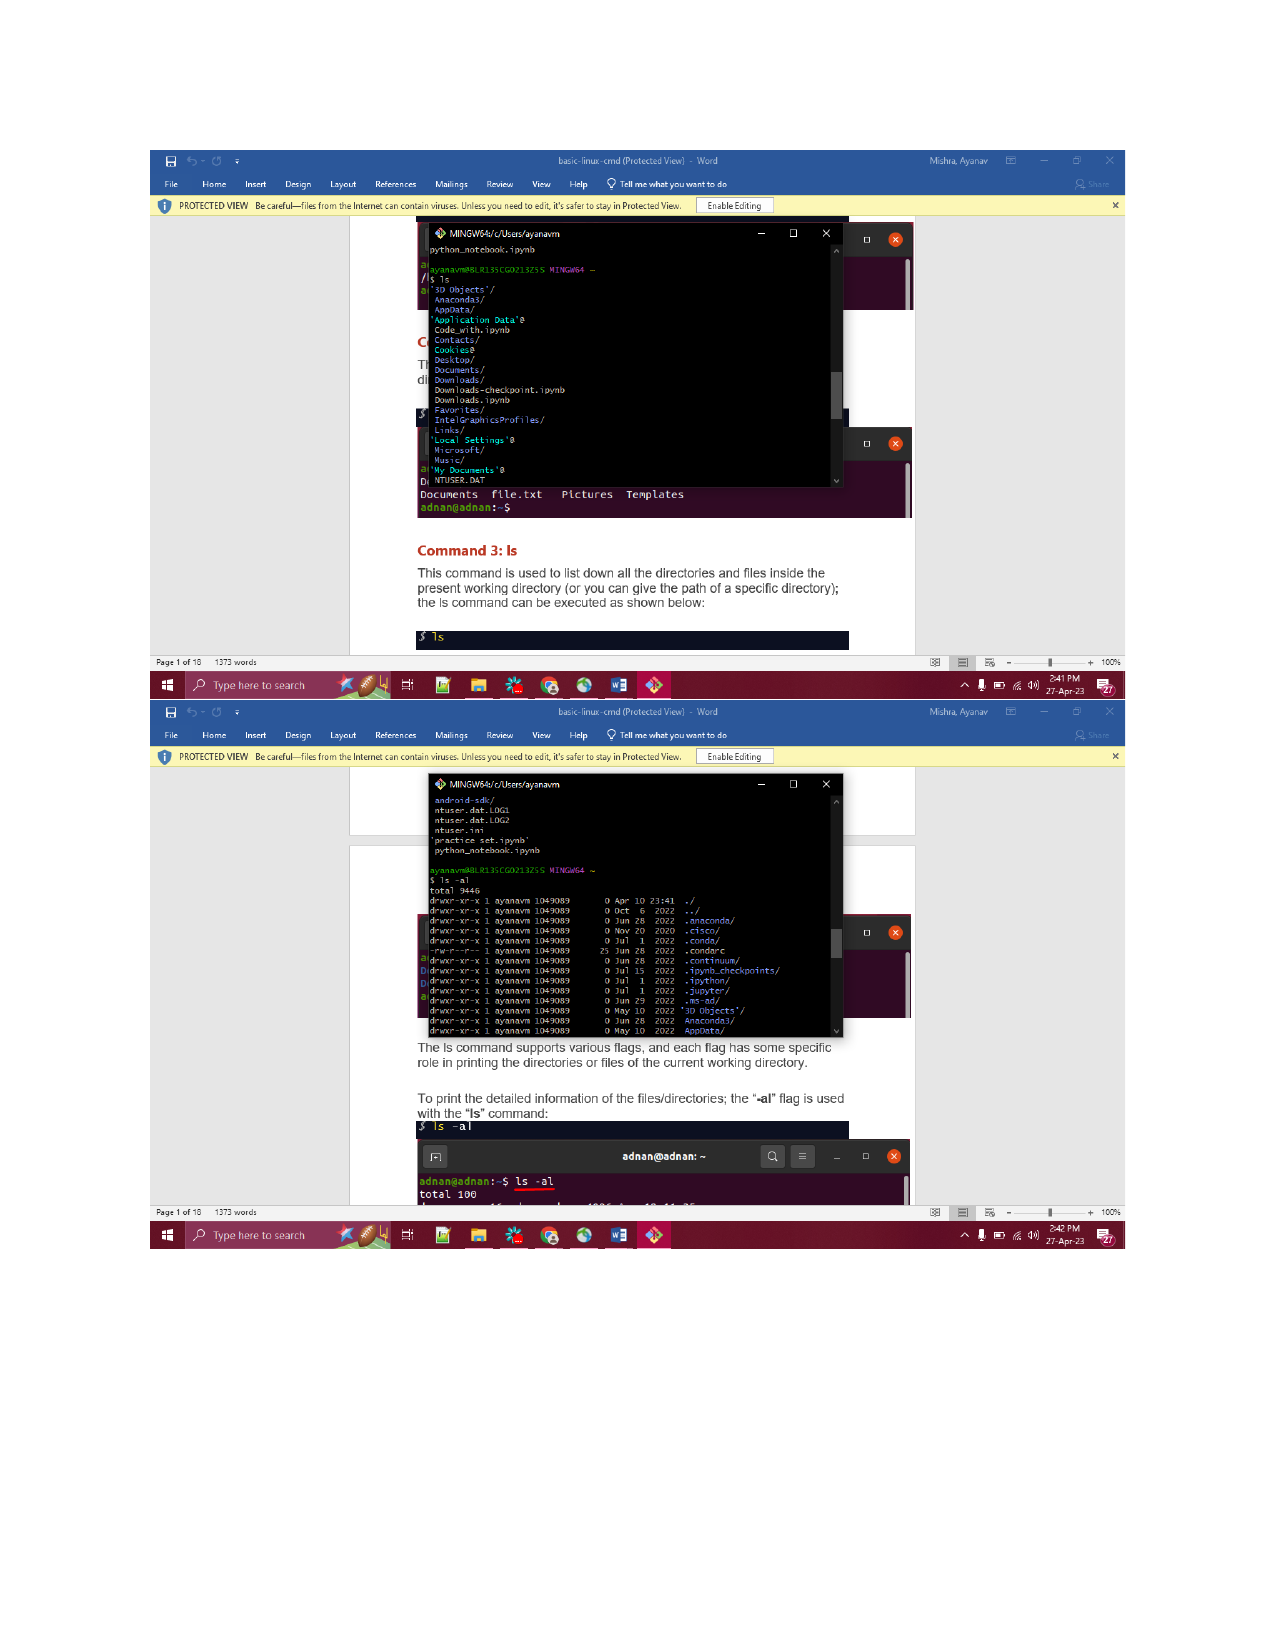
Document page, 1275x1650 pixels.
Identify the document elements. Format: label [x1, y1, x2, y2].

picture [150, 150, 1125, 699]
picture [150, 700, 1125, 1249]
